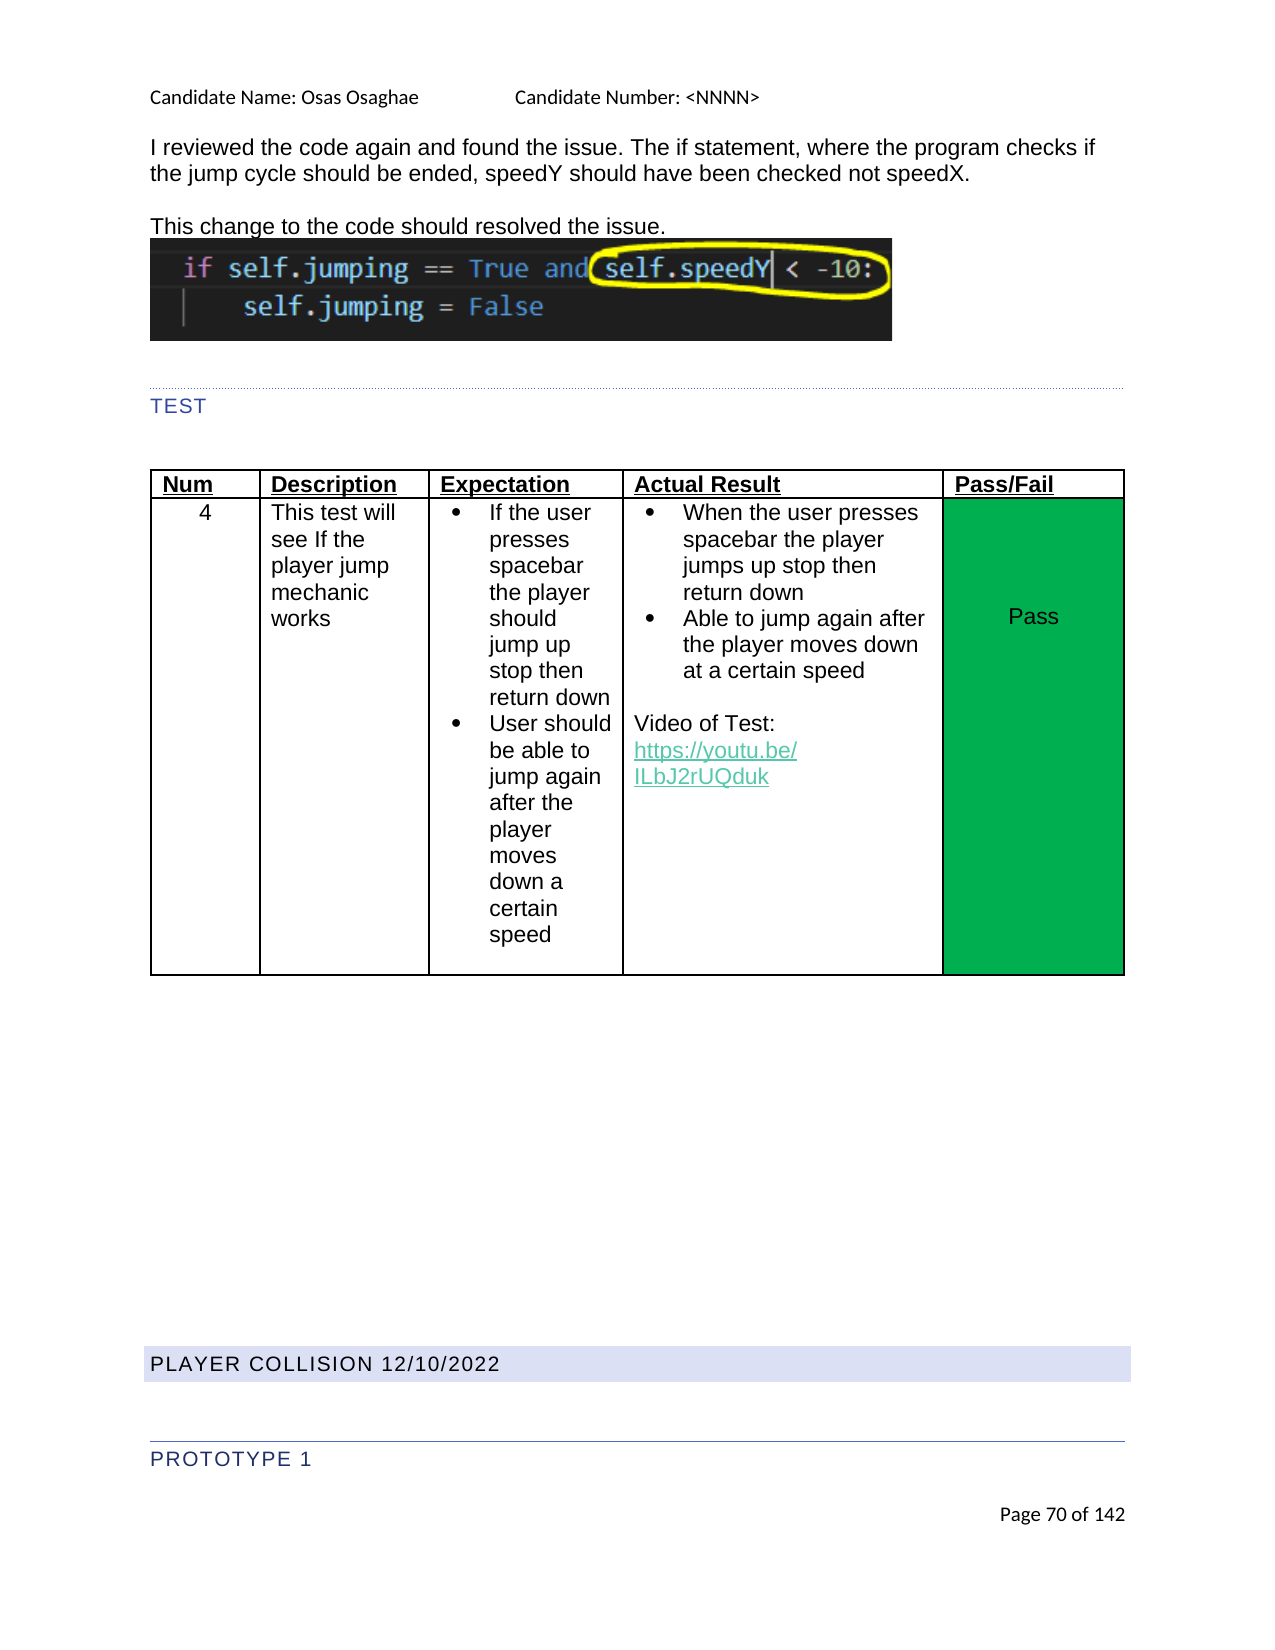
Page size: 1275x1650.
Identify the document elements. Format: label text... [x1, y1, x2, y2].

text This change to the code should resolved the issue. [150, 213, 1125, 239]
subtitle Test [150, 388, 1125, 417]
subtitle Prototype 1 [150, 1442, 1125, 1471]
table_header Expectation [430, 471, 622, 497]
table_cell If the user presses spacebar the player should jump up stop then return down User should be able to jump again after the player moves down a certain speed [430, 499, 622, 974]
picture [150, 238, 893, 341]
table_cell Pass [944, 499, 1123, 974]
table_header Description [261, 471, 428, 497]
table_cell This test will see If the player jump mechanic works [261, 499, 428, 974]
table_header Num [152, 471, 259, 497]
text I reviewed the code again and found the issue. The if statement, where the program checks if the jump cycle should be ended, speedY should have been checked not speedX. [150, 133, 1125, 186]
table_header Pass/Fail [944, 471, 1123, 497]
table_cell 4 [152, 499, 259, 974]
table_cell When the user presses spacebar the player jumps up stop then return down Able to jump again after the player moves down at a certain speed Video of Test: https://youtu.be/ILbJ2rUQduk [624, 499, 942, 974]
subtitle Player collision 12/10/2022 [150, 1352, 1125, 1376]
table_header Actual Result [624, 471, 942, 497]
